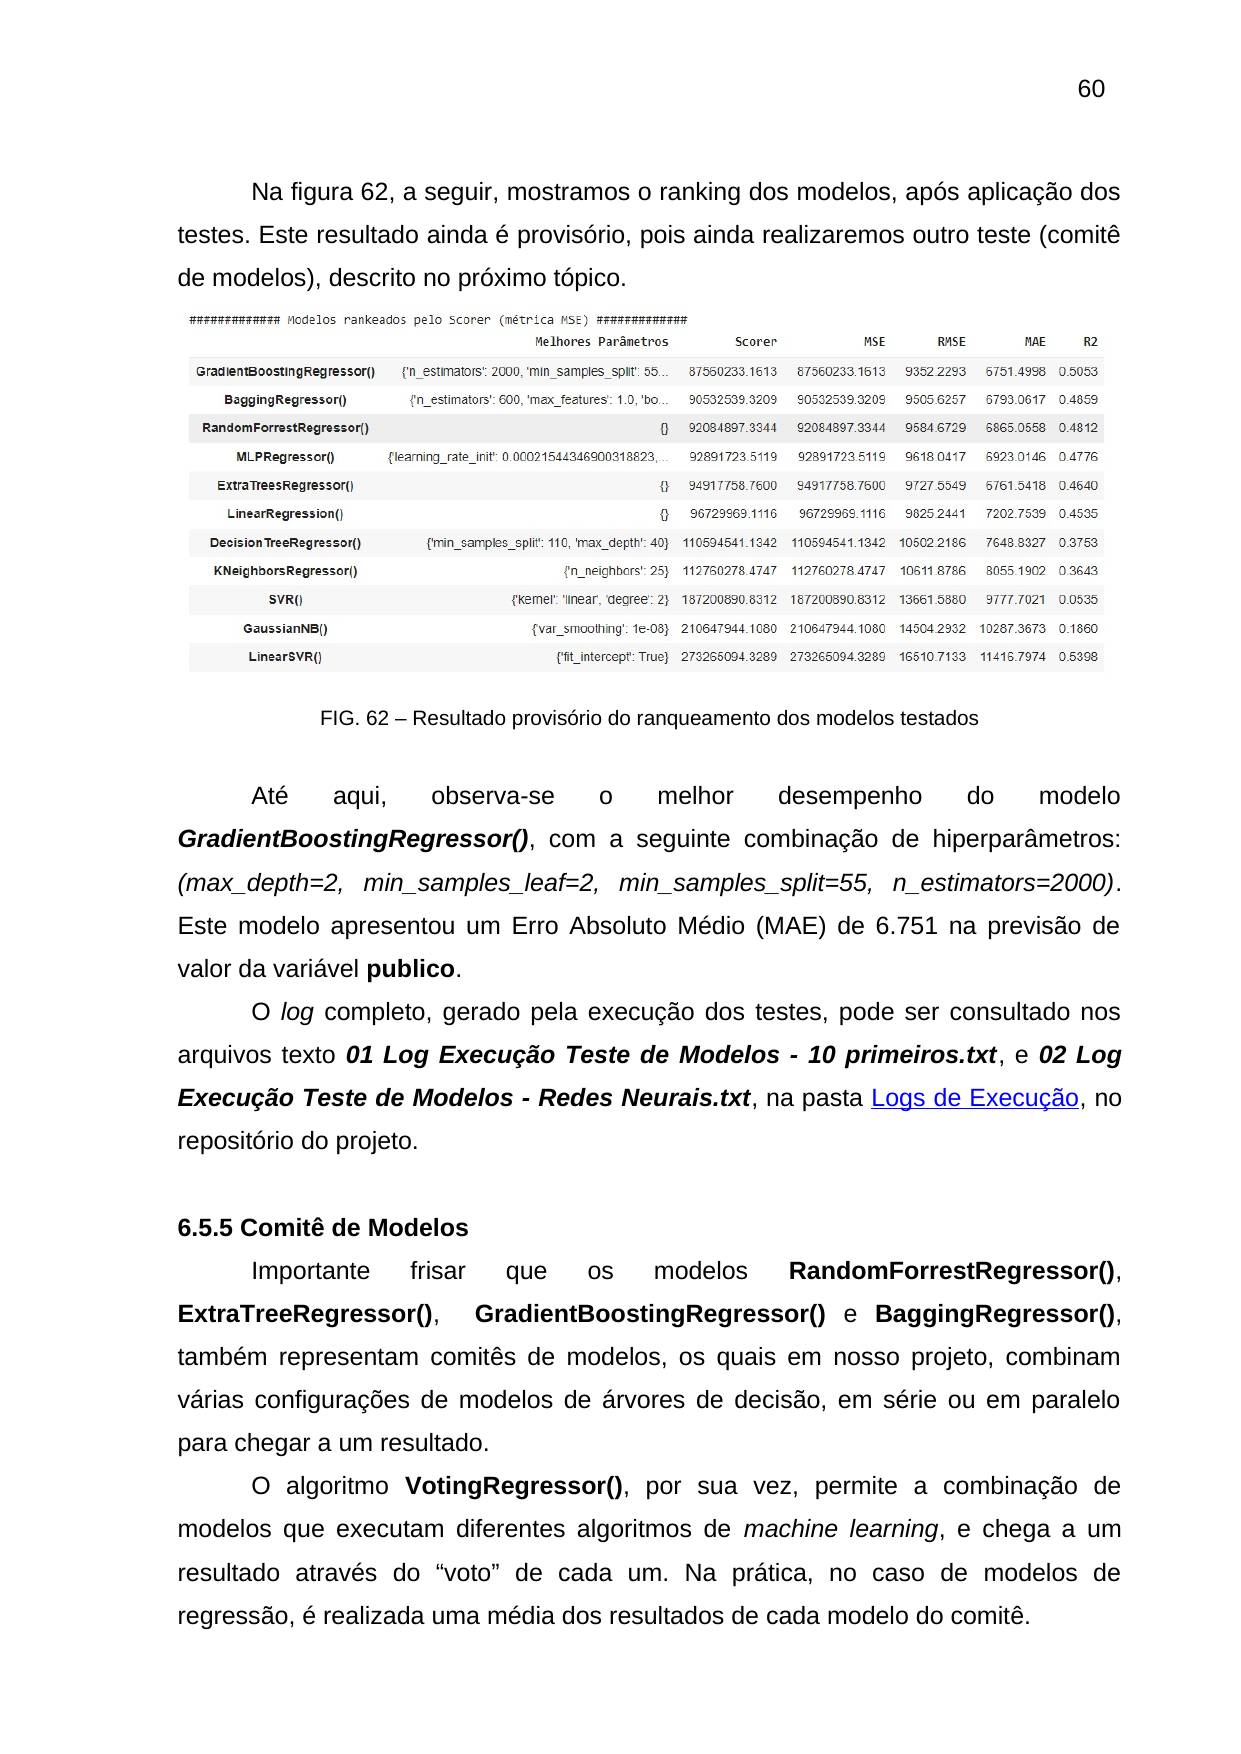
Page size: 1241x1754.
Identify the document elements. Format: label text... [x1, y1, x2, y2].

text Na figura 62, a seguir, mostramos o ranking dos modelos, após aplicação dos testes. Este resultado ainda é provisório, pois ainda realizaremos outro teste (comitê de modelos), descrito no próximo tópico. [177, 177, 1122, 292]
text FIG. 62 – Resultado provisório do ranqueamento dos modelos testados [177, 702, 1122, 731]
picture [177, 306, 1121, 688]
text O algoritmo VotingRegressor(), por sua vez, permite a combinação de modelos que executam diferentes algoritmos de machine learning, e chega a um resultado através do “voto” de cada um. Na prática, no caso de modelos de regressão, é realizada uma média dos resultados de cada modelo do comitê. [177, 1471, 1122, 1629]
text O log completo, gerado pela execução dos testes, pode ser consultado nos arquivos texto 01 Log Execução Teste de Modelos - 10 primeiros.txt, e 02 Log Execução Teste de Modelos - Redes Neurais.txt, na pasta Logs de Execução, no repositório do projeto. [177, 997, 1122, 1155]
text Até aqui, observa-se o melhor desempenho do modelo GradientBoostingRegressor(), com a seguinte combinação de hiperparâmetros: (max_depth=2, min_samples_leaf=2, min_samples_split=55, n_estimators=2000). Este modelo apresentou um Erro Absoluto Médio (MAE) de 6.751 na previsão de valor da variável publico. [177, 781, 1122, 983]
subtitle 6.5.5 Comitê de Modelos [177, 1213, 1122, 1241]
text Importante frisar que os modelos RandomForrestRegressor(), ExtraTreeRegressor(), GradientBoostingRegressor() e BaggingRegressor(), também representam comitês de modelos, os quais em nosso projeto, combinam várias configurações de modelos de árvores de decisão, em série ou em paralelo para chegar a um resultado. [177, 1256, 1122, 1457]
